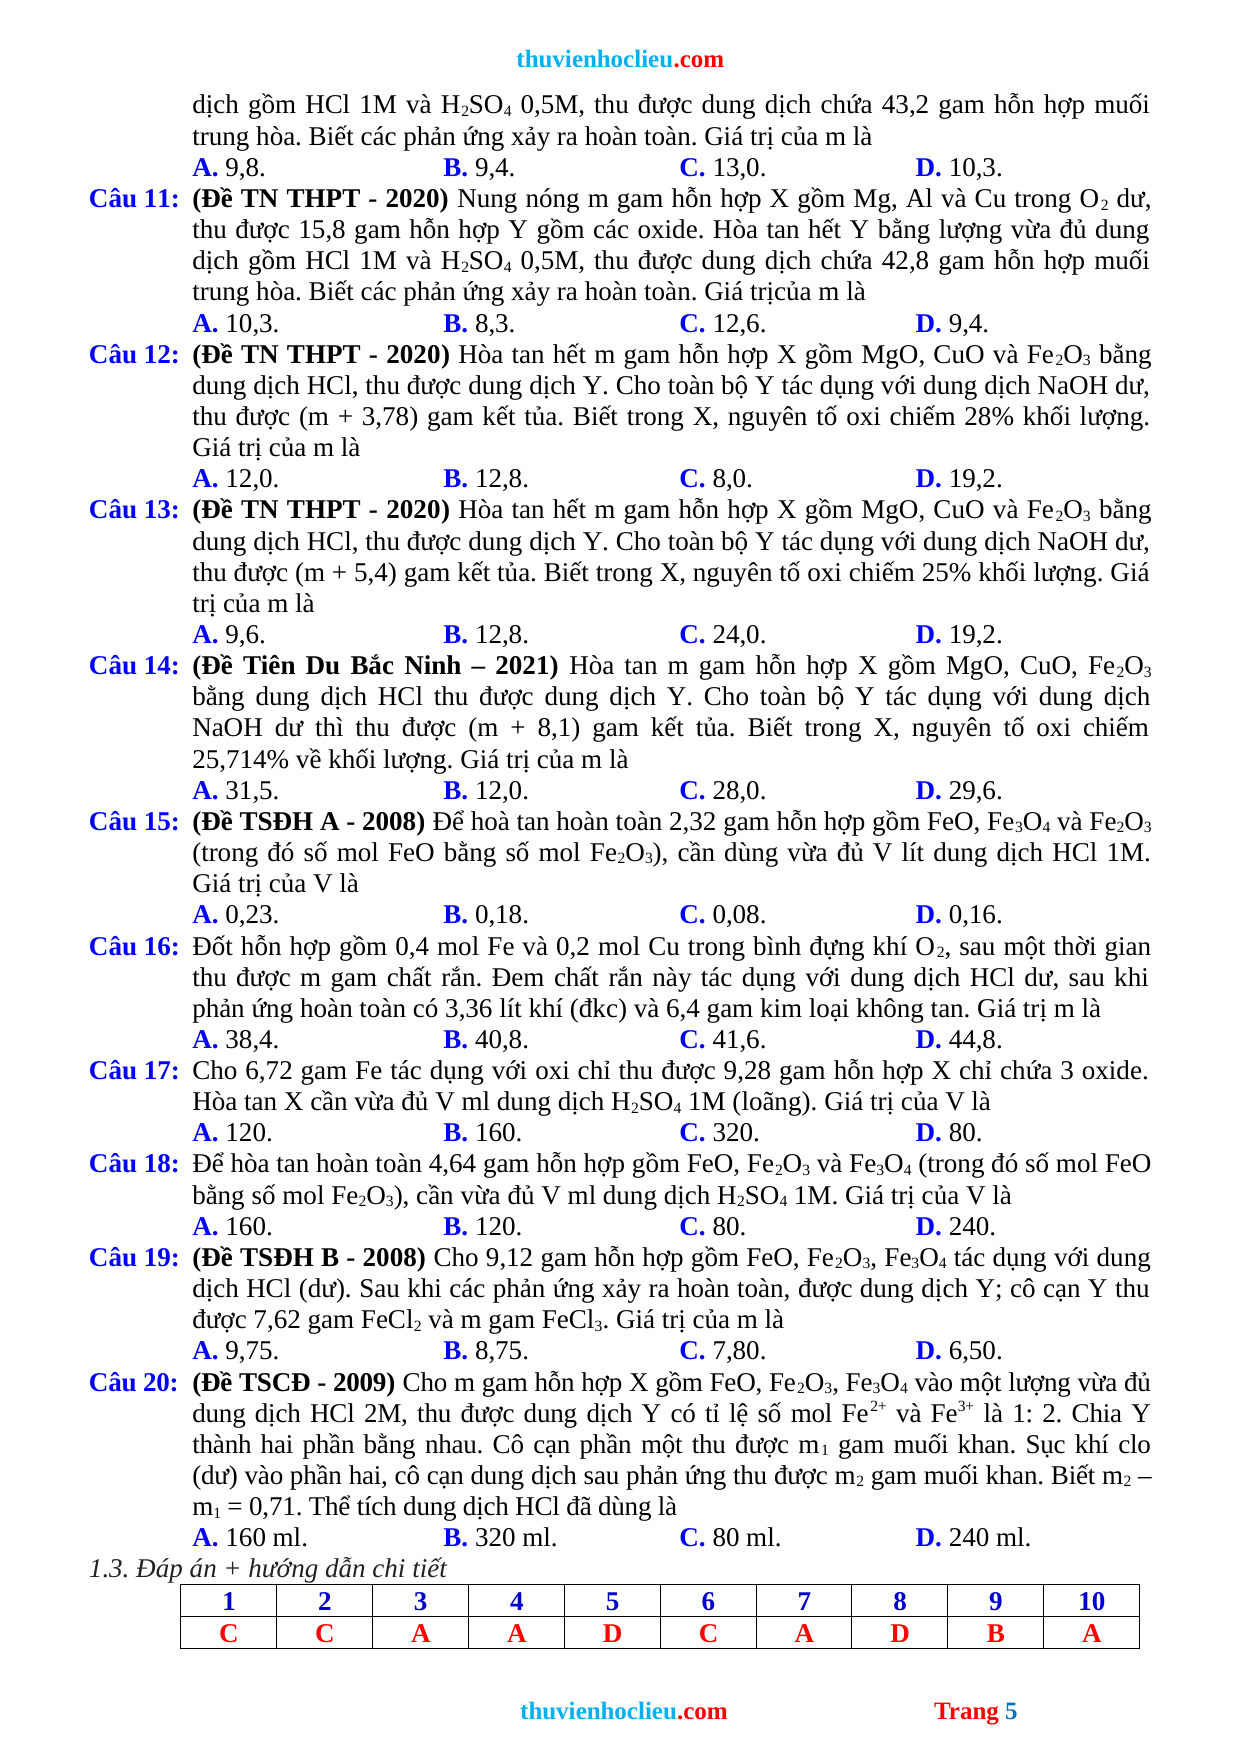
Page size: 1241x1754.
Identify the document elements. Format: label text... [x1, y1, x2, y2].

list (Đề TN THPT - 2020) Nung nóng m gam hỗn hợp X gồm Mg, Al và Cu trong O2 dư, thu được 15,8 gam hỗn hợp Y gồm các oxide. Hòa tan hết Y bằng lượng vừa đủ dung dịch gồm HCl 1M và H2SO4 0,5M, thu được dung dịch chứa 42,8 gam hỗn hợp muối trung hòa. Biết các phản ứng xảy ra hoàn toàn. Giá trịcủa m là [89, 182, 1152, 307]
text A. 10,3. B. 8,3. C. 12,6. D. 9,4. [192, 307, 1152, 338]
table_header 3 [373, 1585, 468, 1616]
text A. 0,23. B. 0,18. C. 0,08. D. 0,16. [192, 898, 1152, 929]
table_cell D [565, 1617, 660, 1648]
table_cell A [757, 1617, 851, 1648]
list Đốt hỗn hợp gồm 0,4 mol Fe và 0,2 mol Cu trong bình đựng khí O2, sau một thời gian thu được m gam chất rắn. Đem chất rắn này tác dụng với dung dịch HCl dư, sau khi phản ứng hoàn toàn có 3,36 lít khí (đkc) và 6,4 gam kim loại không tan. Giá trị m là [89, 929, 1152, 1023]
table_cell A [469, 1617, 564, 1648]
text A. 31,5. B. 12,0. C. 28,0. D. 29,6. [192, 774, 1152, 805]
list (Đề Tiên Du Bắc Ninh – 2021) Hòa tan m gam hỗn hợp X gồm MgO, CuO, Fe2O3 bằng dung dịch HCl thu được dung dịch Y. Cho toàn bộ Y tác dụng với dung dịch NaOH dư thì thu được (m + 8,1) gam kết tủa. Biết trong X, nguyên tố oxi chiếm 25,714% về khối lượng. Giá trị của m là [89, 649, 1152, 774]
list Cho 6,72 gam Fe tác dụng với oxi chỉ thu được 9,28 gam hỗn hợp X chỉ chứa 3 oxide. Hòa tan X cần vừa đủ V ml dung dịch H2SO4 1M (loãng). Giá trị của V là [89, 1054, 1152, 1116]
table_header 5 [565, 1585, 660, 1616]
text A. 38,4. B. 40,8. C. 41,6. D. 44,8. [192, 1023, 1152, 1054]
subtitle 1.3. Đáp án + hướng dẫn chi tiết [89, 1552, 1152, 1584]
text A. 160. B. 120. C. 80. D. 240. [192, 1210, 1152, 1241]
list (Đề TSCĐ - 2009) Cho m gam hỗn hợp X gồm FeO, Fe2O3, Fe3O4 vào một lượng vừa đủ dung dịch HCl 2M, thu được dung dịch Y có tỉ lệ số mol Fe2+ và Fe3+ là 1: 2. Chia Y thành hai phần bằng nhau. Cô cạn phần một thu được m1 gam muối khan. Sục khí clo (dư) vào phần hai, cô cạn dung dịch sau phản ứng thu được m2 gam muối khan. Biết m2 – m1 = 0,71. Thể tích dung dịch HCl đã dùng là [89, 1366, 1152, 1521]
table_cell B [948, 1617, 1043, 1648]
text A. 9,75. B. 8,75. C. 7,80. D. 6,50. [192, 1334, 1152, 1366]
table_header 7 [757, 1585, 851, 1616]
table_cell A [1044, 1617, 1139, 1648]
table_header 8 [852, 1585, 947, 1616]
table_header 6 [661, 1585, 756, 1616]
text A. 9,8. B. 9,4. C. 13,0. D. 10,3. [192, 151, 1152, 182]
table_header 2 [277, 1585, 372, 1616]
table_cell C [181, 1617, 276, 1648]
table_header 1 [181, 1585, 276, 1616]
table_header 10 [1044, 1585, 1139, 1616]
list (Đề TN THPT - 2020) Hòa tan hết m gam hỗn hợp X gồm MgO, CuO và Fe2O3 bằng dung dịch HCl, thu được dung dịch Y. Cho toàn bộ Y tác dụng với dung dịch NaOH dư, thu được (m + 3,78) gam kết tủa. Biết trong X, nguyên tố oxi chiếm 28% khối lượng. Giá trị của m là [89, 338, 1152, 462]
text A. 12,0. B. 12,8. C. 8,0. D. 19,2. [192, 462, 1152, 493]
table_cell A [373, 1617, 468, 1648]
text A. 160 ml. B. 320 ml. C. 80 ml. D. 240 ml. [192, 1521, 1152, 1552]
table_cell C [277, 1617, 372, 1648]
table_cell C [661, 1617, 756, 1648]
table_cell D [852, 1617, 947, 1648]
table_header 9 [948, 1585, 1043, 1616]
list (Đề TN THPT - 2020) Hòa tan hết m gam hỗn hợp X gồm MgO, CuO và Fe2O3 bằng dung dịch HCl, thu được dung dịch Y. Cho toàn bộ Y tác dụng với dung dịch NaOH dư, thu được (m + 5,4) gam kết tủa. Biết trong X, nguyên tố oxi chiếm 25% khối lượng. Giá trị của m là [89, 493, 1152, 618]
text A. 9,6. B. 12,8. C. 24,0. D. 19,2. [192, 618, 1152, 649]
list (Đề TSĐH B - 2008) Cho 9,12 gam hỗn hợp gồm FeO, Fe2O3, Fe3O4 tác dụng với dung dịch HCl (dư). Sau khi các phản ứng xảy ra hoàn toàn, được dung dịch Y; cô cạn Y thu được 7,62 gam FeCl2 và m gam FeCl3. Giá trị của m là [89, 1241, 1152, 1334]
list Để hòa tan hoàn toàn 4,64 gam hỗn hợp gồm FeO, Fe2O3 và Fe3O4 (trong đó số mol FeO bằng số mol Fe2O3), cần vừa đủ V ml dung dịch H2SO4 1M. Giá trị của V là [89, 1148, 1152, 1210]
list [89, 89, 1152, 151]
list (Đề TSĐH A - 2008) Để hoà tan hoàn toàn 2,32 gam hỗn hợp gồm FeO, Fe3O4 và Fe2O3 (trong đó số mol FeO bằng số mol Fe2O3), cần dùng vừa đủ V lít dung dịch HCl 1M. Giá trị của V là [89, 805, 1152, 898]
table_header 4 [469, 1585, 564, 1616]
text A. 120. B. 160. C. 320. D. 80. [192, 1116, 1152, 1148]
